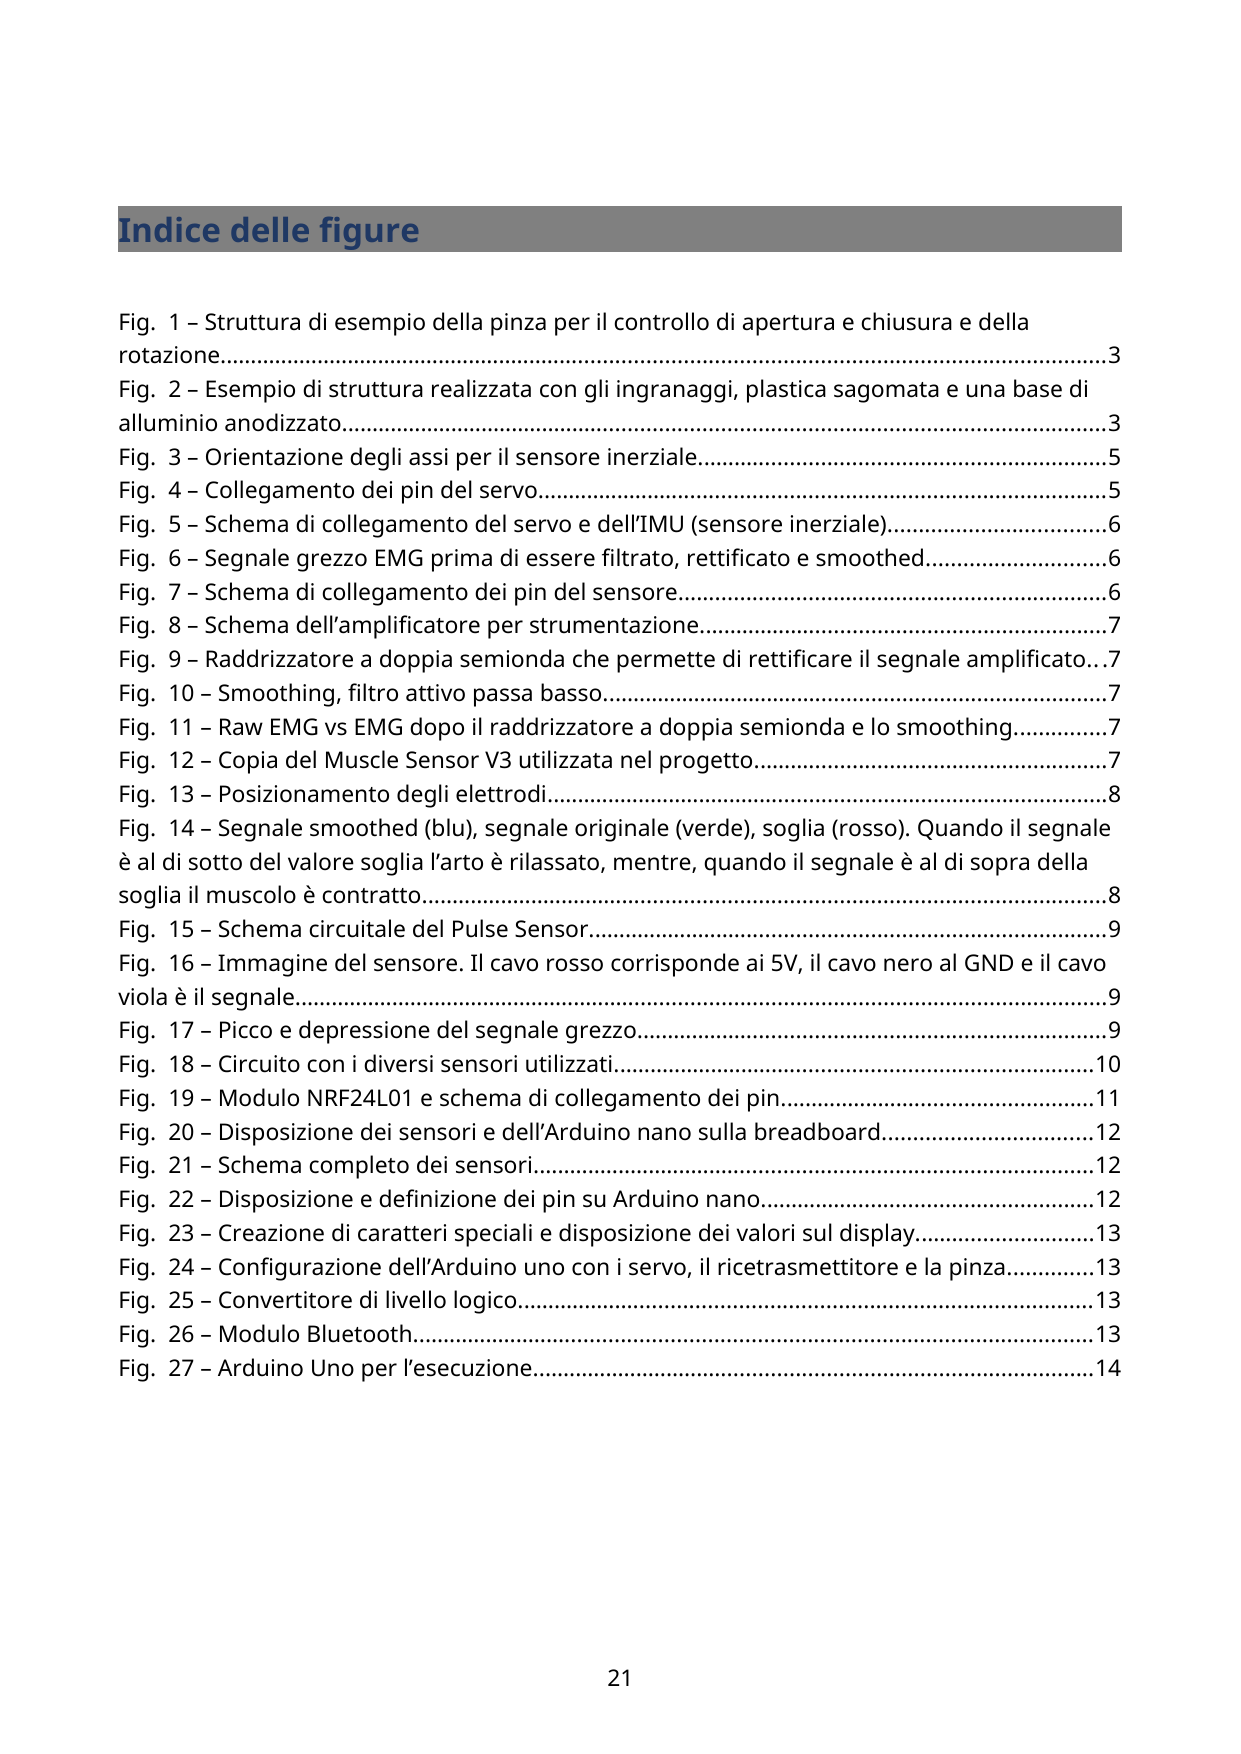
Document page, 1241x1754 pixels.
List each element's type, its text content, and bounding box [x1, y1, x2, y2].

text Fig. 23 – Creazione di caratteri speciali e disposizione dei valori sul display. 13 [118, 1217, 1122, 1248]
text Fig. 12 – Copia del Muscle Sensor V3 utilizzata nel progetto. 7 [118, 744, 1122, 776]
text Fig. 13 – Posizionamento degli elettrodi. 8 [118, 778, 1122, 809]
text Fig. 3 – Orientazione degli assi per il sensore inerziale. 5 [118, 441, 1122, 472]
text Fig. 20 – Disposizione dei sensori e dell’Arduino nano sulla breadboard. 12 [118, 1116, 1122, 1147]
text Fig. 4 – Collegamento dei pin del servo. 5 [118, 474, 1122, 506]
text Fig. 25 – Convertitore di livello logico. 13 [118, 1284, 1122, 1316]
text Fig. 22 – Disposizione e definizione dei pin su Arduino nano. 12 [118, 1183, 1122, 1214]
text Fig. 9 – Raddrizzatore a doppia semionda che permette di rettificare il segnale amplificato. 7 [118, 643, 1122, 674]
text Fig. 15 – Schema circuitale del Pulse Sensor. 9 [118, 913, 1122, 944]
text Fig. 1 – Struttura di esempio della pinza per il controllo di apertura e chiusura e della rotazione 3 [118, 306, 1122, 371]
text Fig. 26 – Modulo Bluetooth. 13 [118, 1318, 1122, 1349]
text Fig. 5 – Schema di collegamento del servo e dell’IMU (sensore inerziale). 6 [118, 508, 1122, 539]
text Fig. 27 – Arduino Uno per l’esecuzione. 14 [118, 1352, 1122, 1383]
text Fig. 8 – Schema dell’amplificatore per strumentazione. 7 [118, 609, 1122, 641]
text Fig. 14 – Segnale smoothed (blu), segnale originale (verde), soglia (rosso). Quando il segnale è al di sotto del valore soglia l’arto è rilassato, mentre, quando il segnale è al di sopra della soglia il muscolo è contratto. 8 [118, 812, 1122, 911]
text Fig. 11 – Raw EMG vs EMG dopo il raddrizzatore a doppia semionda e lo smoothing. 7 [118, 711, 1122, 742]
text Fig. 16 – Immagine del sensore. Il cavo rosso corrisponde ai 5V, il cavo nero al GND e il cavo viola è il segnale. 9 [118, 947, 1122, 1012]
text Fig. 19 – Modulo NRF24L01 e schema di collegamento dei pin. 11 [118, 1082, 1122, 1113]
subtitle Indice delle figure [118, 206, 1122, 252]
text Fig. 17 – Picco e depressione del segnale grezzo. 9 [118, 1014, 1122, 1046]
text Fig. 7 – Schema di collegamento dei pin del sensore. 6 [118, 576, 1122, 607]
text Fig. 24 – Configurazione dell’Arduino uno con i servo, il ricetrasmettitore e la pinza. 13 [118, 1251, 1122, 1282]
text Fig. 2 – Esempio di struttura realizzata con gli ingranaggi, plastica sagomata e una base di alluminio anodizzato. 3 [118, 373, 1122, 438]
text Fig. 18 – Circuito con i diversi sensori utilizzati. 10 [118, 1048, 1122, 1079]
text Fig. 6 – Segnale grezzo EMG prima di essere filtrato, rettificato e smoothed. 6 [118, 542, 1122, 573]
text Fig. 21 – Schema completo dei sensori. 12 [118, 1149, 1122, 1181]
text Fig. 10 – Smoothing, filtro attivo passa basso. 7 [118, 677, 1122, 708]
